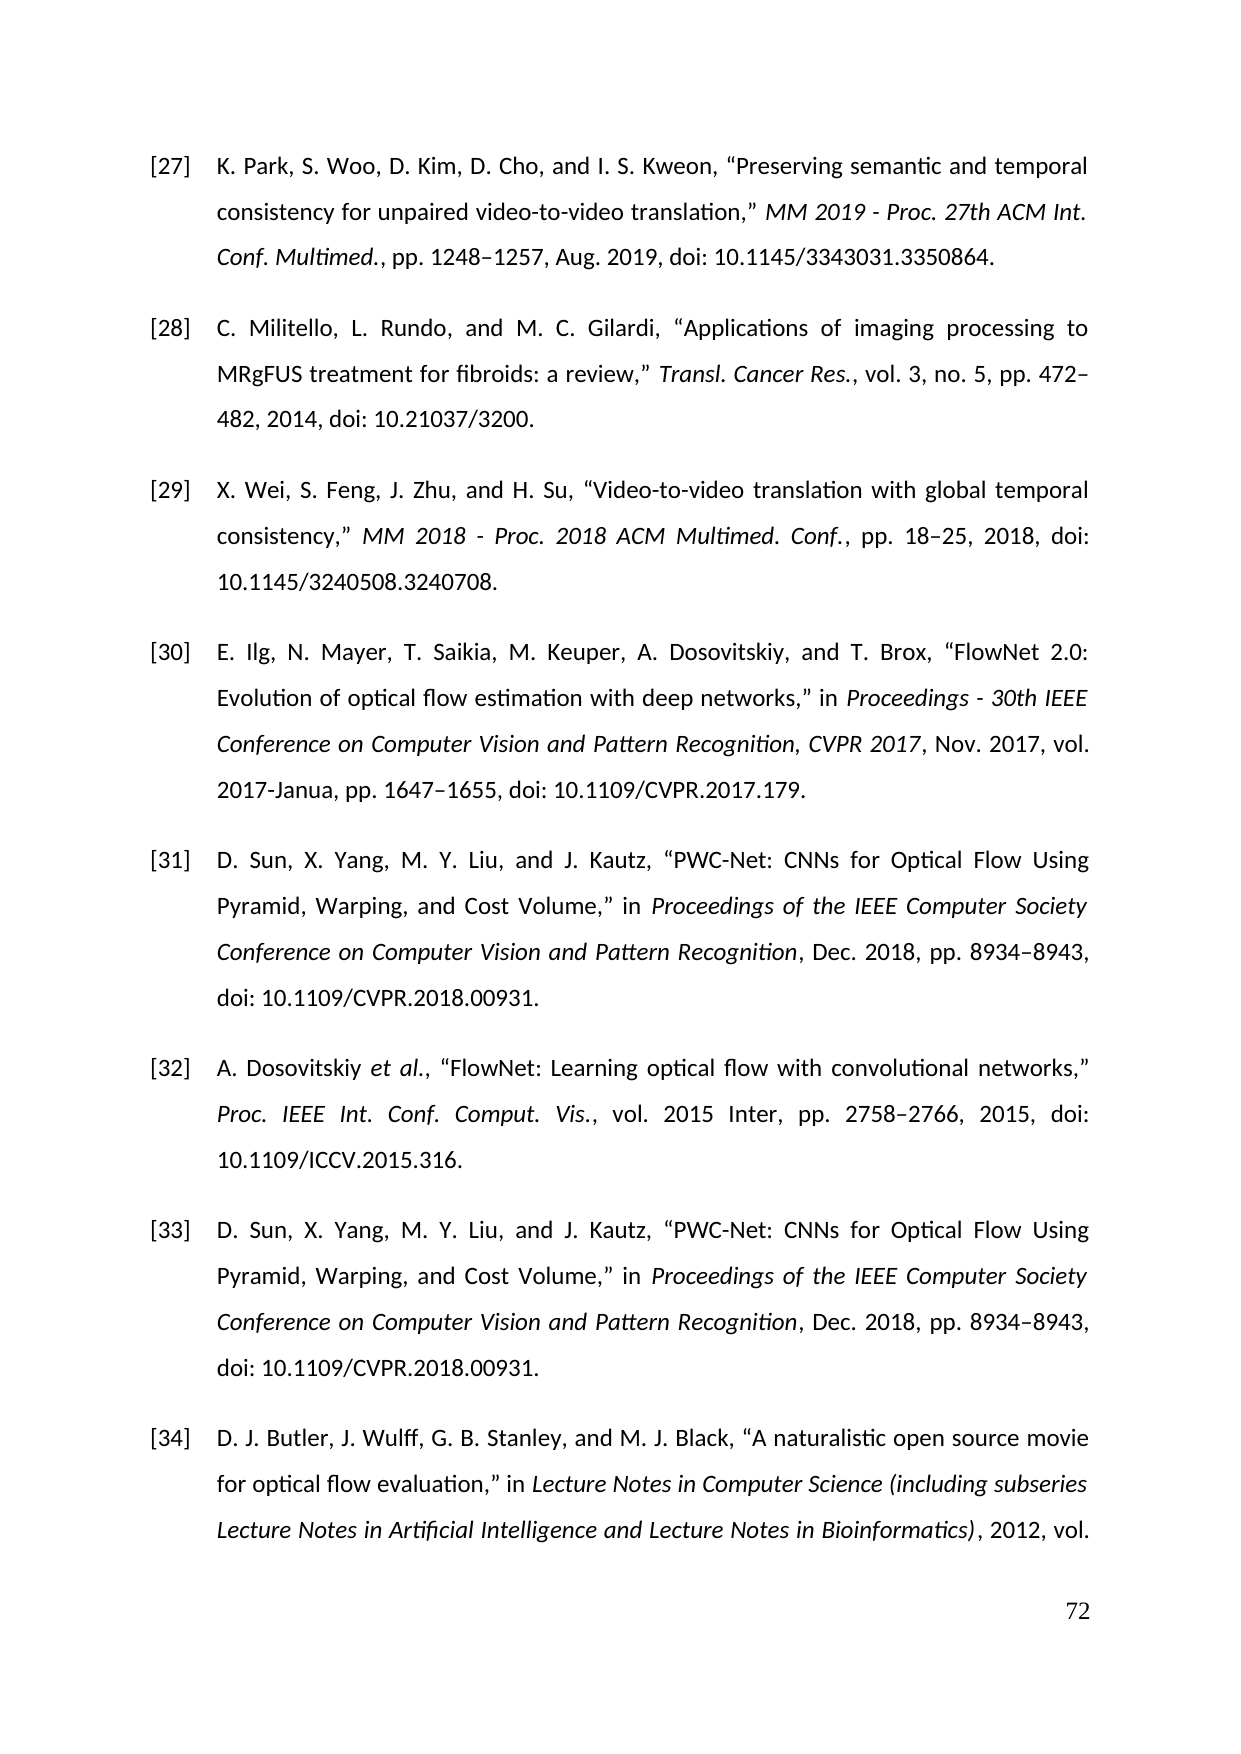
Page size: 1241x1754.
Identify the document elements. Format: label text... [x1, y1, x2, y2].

text [32] A. Dosovitskiy et al., “FlowNet: Learning optical flow with convolutional networks,” Proc. IEEE Int. Conf. Comput. Vis., vol. 2015 Inter, pp. 2758–2766, 2015, doi: 10.1109/ICCV.2015.316. [150, 1052, 1090, 1174]
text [150, 1422, 1090, 1544]
text [31] D. Sun, X. Yang, M. Y. Liu, and J. Kautz, “PWC-Net: CNNs for Optical Flow Using Pyramid, Warping, and Cost Volume,” in Proceedings of the IEEE Computer Society Conference on Computer Vision and Pattern Recognition, Dec. 2018, pp. 8934–8943, doi: 10.1109/CVPR.2018.00931. [150, 844, 1090, 1012]
text [33] D. Sun, X. Yang, M. Y. Liu, and J. Kautz, “PWC-Net: CNNs for Optical Flow Using Pyramid, Warping, and Cost Volume,” in Proceedings of the IEEE Computer Society Conference on Computer Vision and Pattern Recognition, Dec. 2018, pp. 8934–8943, doi: 10.1109/CVPR.2018.00931. [150, 1214, 1090, 1382]
text [28] C. Militello, L. Rundo, and M. C. Gilardi, “Applications of imaging processing to MRgFUS treatment for fibroids: a review,” Transl. Cancer Res., vol. 3, no. 5, pp. 472–482, 2014, doi: 10.21037/3200. [150, 312, 1090, 434]
text [29] X. Wei, S. Feng, J. Zhu, and H. Su, “Video-to-video translation with global temporal consistency,” MM 2018 - Proc. 2018 ACM Multimed. Conf., pp. 18–25, 2018, doi: 10.1145/3240508.3240708. [150, 474, 1090, 596]
text [30] E. Ilg, N. Mayer, T. Saikia, M. Keuper, A. Dosovitskiy, and T. Brox, “FlowNet 2.0: Evolution of optical flow estimation with deep networks,” in Proceedings - 30th IEEE Conference on Computer Vision and Pattern Recognition, CVPR 2017, Nov. 2017, vol. 2017-Janua, pp. 1647–1655, doi: 10.1109/CVPR.2017.179. [150, 637, 1090, 804]
text [27] K. Park, S. Woo, D. Kim, D. Cho, and I. S. Kweon, “Preserving semantic and temporal consistency for unpaired video-to-video translation,” MM 2019 - Proc. 27th ACM Int. Conf. Multimed., pp. 1248–1257, Aug. 2019, doi: 10.1145/3343031.3350864. [150, 150, 1090, 272]
